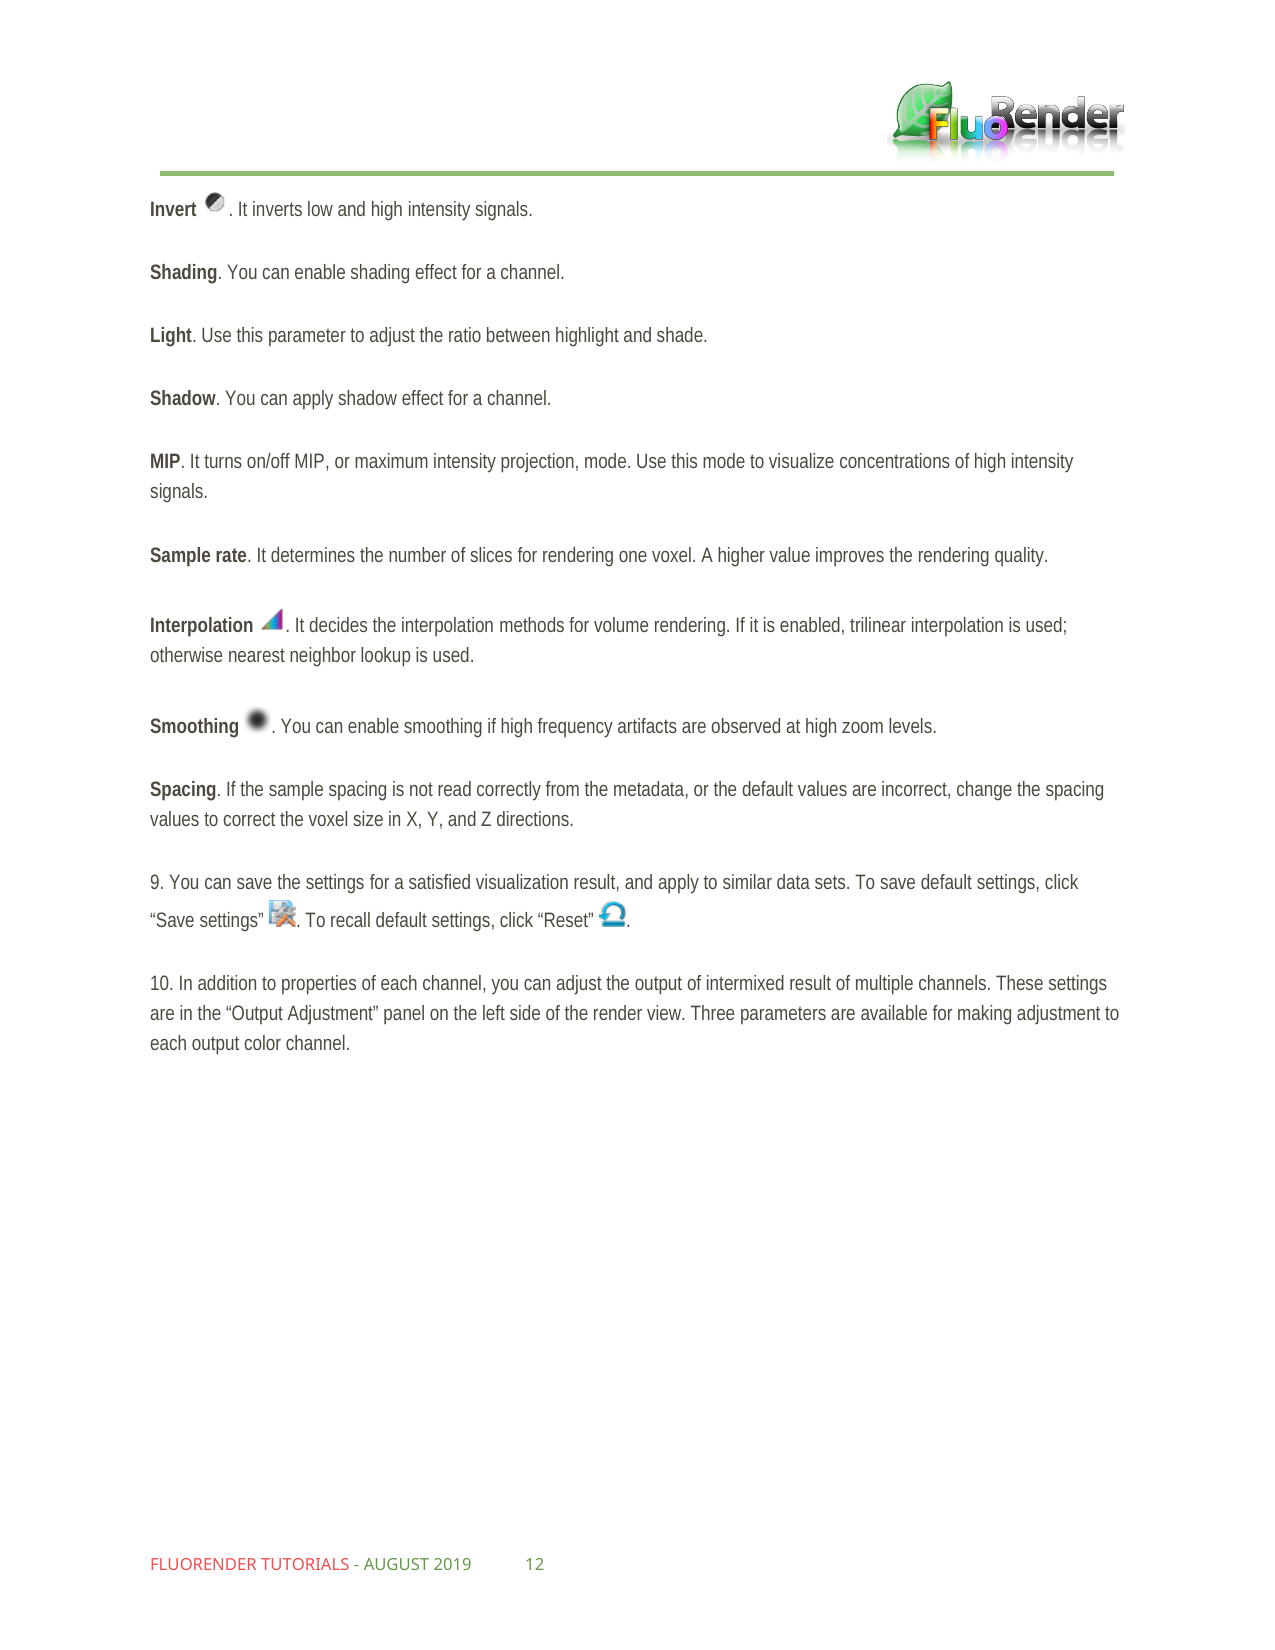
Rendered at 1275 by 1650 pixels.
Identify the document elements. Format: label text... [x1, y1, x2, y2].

text 9. You can save the settings for a satisfied visualization result, and apply to similar data sets. To save default settings, click “Save settings” . To recall default settings, click “Reset” . [150, 870, 1125, 932]
text Shading. You can enable shading effect for a channel. [150, 260, 1125, 284]
text Spacing. If the sample spacing is not read correctly from the metadata, or the default values are incorrect, change the spacing values to correct the voxel size in X, Y, and Z directions. [150, 777, 1125, 831]
picture [268, 900, 296, 927]
picture [258, 605, 286, 633]
text Sample rate. It determines the number of slices for rendering one voxel. A higher value improves the rendering quality. [150, 542, 1125, 566]
picture [243, 706, 271, 734]
picture [201, 188, 229, 216]
text Shadow. You can apply shadow effect for a channel. [150, 386, 1125, 410]
text Interpolation . It decides the interpolation methods for volume rendering. If it is enabled, trilinear interpolation is used; otherwise nearest neighbor lookup is used. [150, 606, 1125, 667]
text MIP. It turns on/off MIP, or maximum intensity projection, mode. Use this mode to visualize concentrations of high intensity signals. [150, 449, 1125, 503]
picture [598, 900, 626, 927]
text Light. Use this parameter to adjust the ratio between highlight and shade. [150, 323, 1125, 347]
text Smoothing . You can enable smoothing if high frequency artifacts are observed at high zoom levels. [150, 706, 1125, 738]
text Invert . It inverts low and high intensity signals. [150, 189, 1125, 220]
text 10. In addition to properties of each channel, you can adjust the output of intermixed result of multiple channels. These settings are in the “Output Adjustment” panel on the left side of the render view. Three parameters are available for making adjustment to each output color channel. [150, 971, 1125, 1054]
picture [887, 75, 1125, 165]
